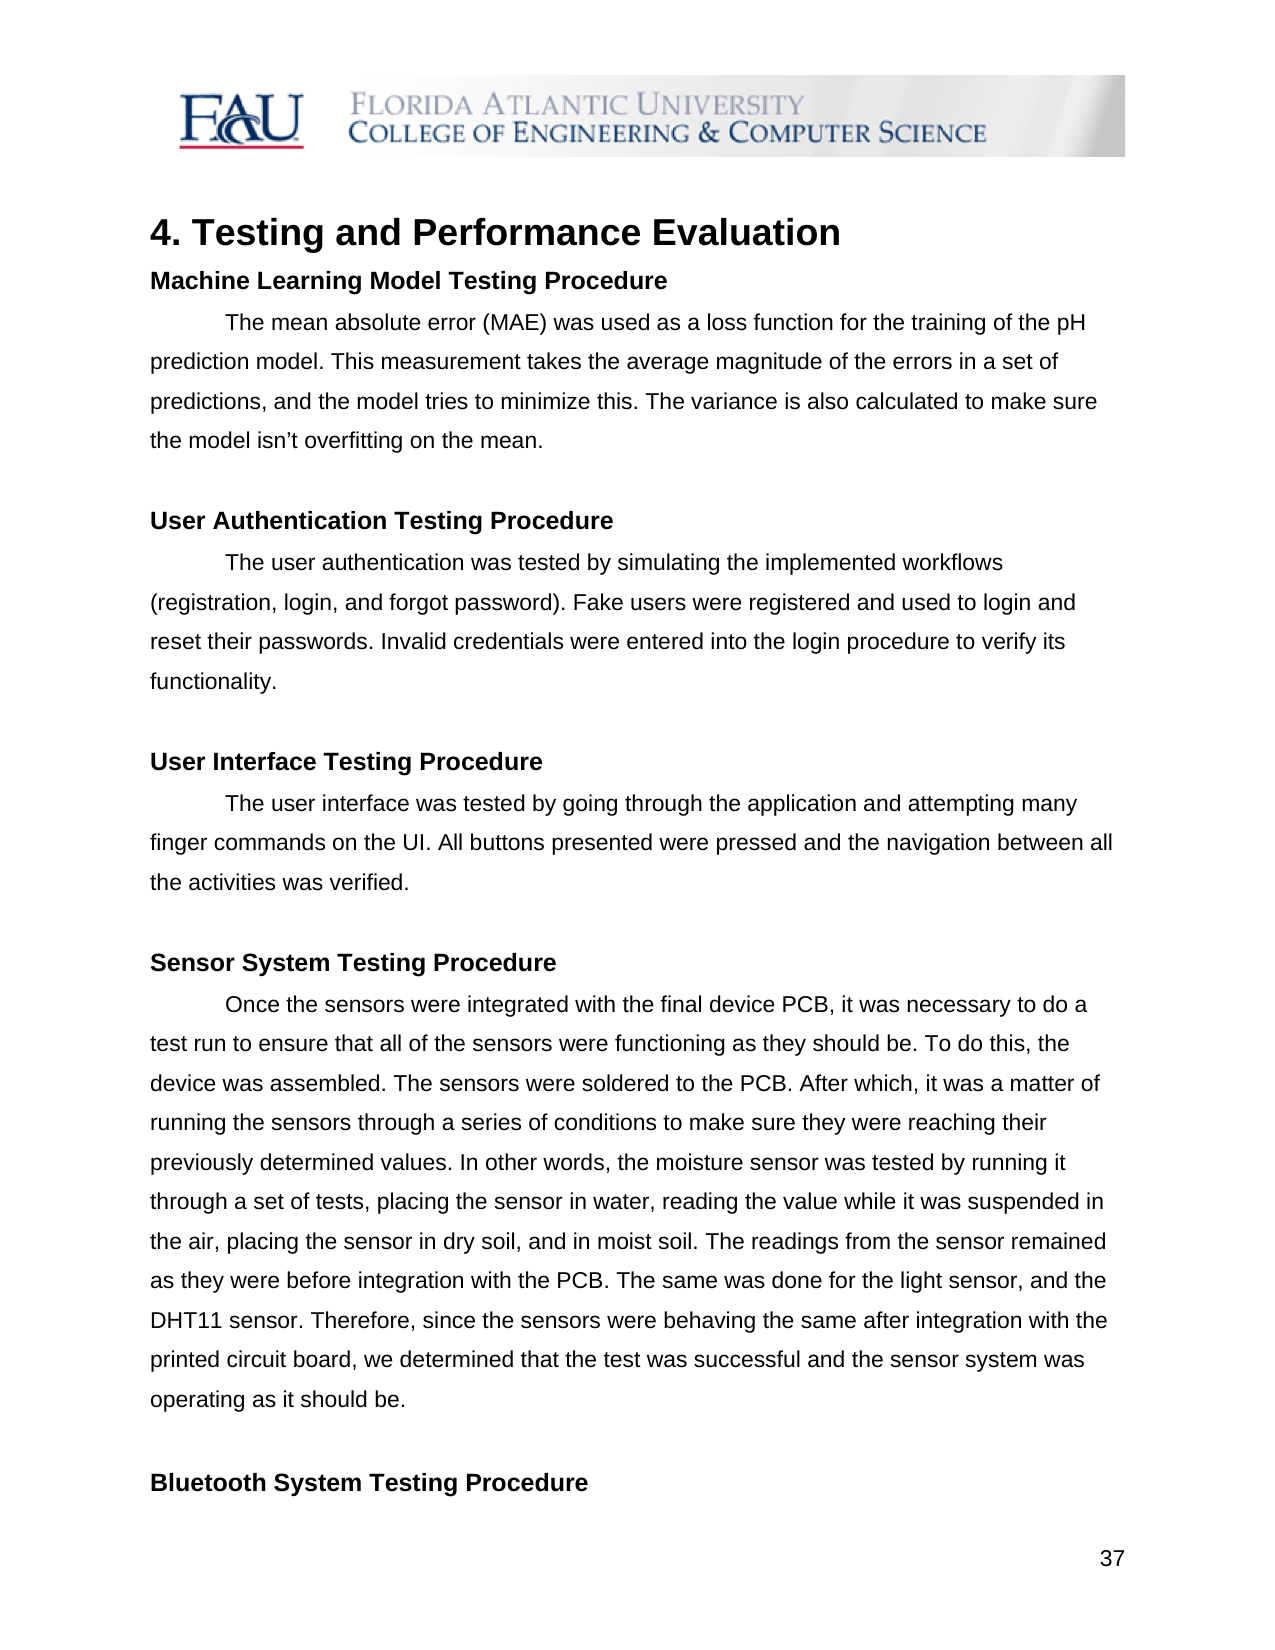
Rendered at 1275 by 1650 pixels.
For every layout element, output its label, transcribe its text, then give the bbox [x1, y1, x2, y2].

text Once the sensors were integrated with the final device PCB, it was necessary to do a test run to ensure that all of the sensors were functioning as they should be. To do this, the device was assembled. The sensors were soldered to the PCB. After which, it was a matter of running the sensors through a series of conditions to make sure they were reaching their previously determined values. In other words, the moisture sensor was tested by running it through a set of tests, placing the sensor in water, reading the value while it was suspended in the air, placing the sensor in dry soil, and in moist soil. The readings from the sensor remained as they were before integration with the PCB. The same was done for the light sensor, and the DHT11 sensor. Therefore, since the sensors were behaving the same after integration with the printed circuit board, we determined that the test was successful and the sensor system was operating as it should be. [150, 991, 1125, 1412]
text Machine Learning Model Testing Procedure [150, 266, 1125, 294]
text User Interface Testing Procedure [150, 747, 1125, 776]
text The mean absolute error (MAE) was used as a loss function for the training of the pH prediction model. This measurement takes the average magnitude of the errors in a set of predictions, and the model tries to minimize this. The variance is also calculated to make sure the model isn’t overfitting on the mean. [150, 309, 1125, 454]
subtitle 4. Testing and Performance Evaluation [150, 210, 1125, 253]
text Bluetooth System Testing Procedure [150, 1468, 1125, 1497]
text The user interface was tested by going through the application and attempting many finger commands on the UI. All buttons presented were pressed and the navigation between all the activities was verified. [150, 790, 1125, 895]
text User Authentication Testing Procedure [150, 506, 1125, 535]
picture [150, 75, 1125, 157]
text The user authentication was tested by simulating the implemented workflows (registration, login, and forgot password). Fake users were registered and used to login and reset their passwords. Invalid credentials were entered into the login procedure to verify its functionality. [150, 549, 1125, 694]
text Sensor System Testing Procedure [150, 948, 1125, 977]
